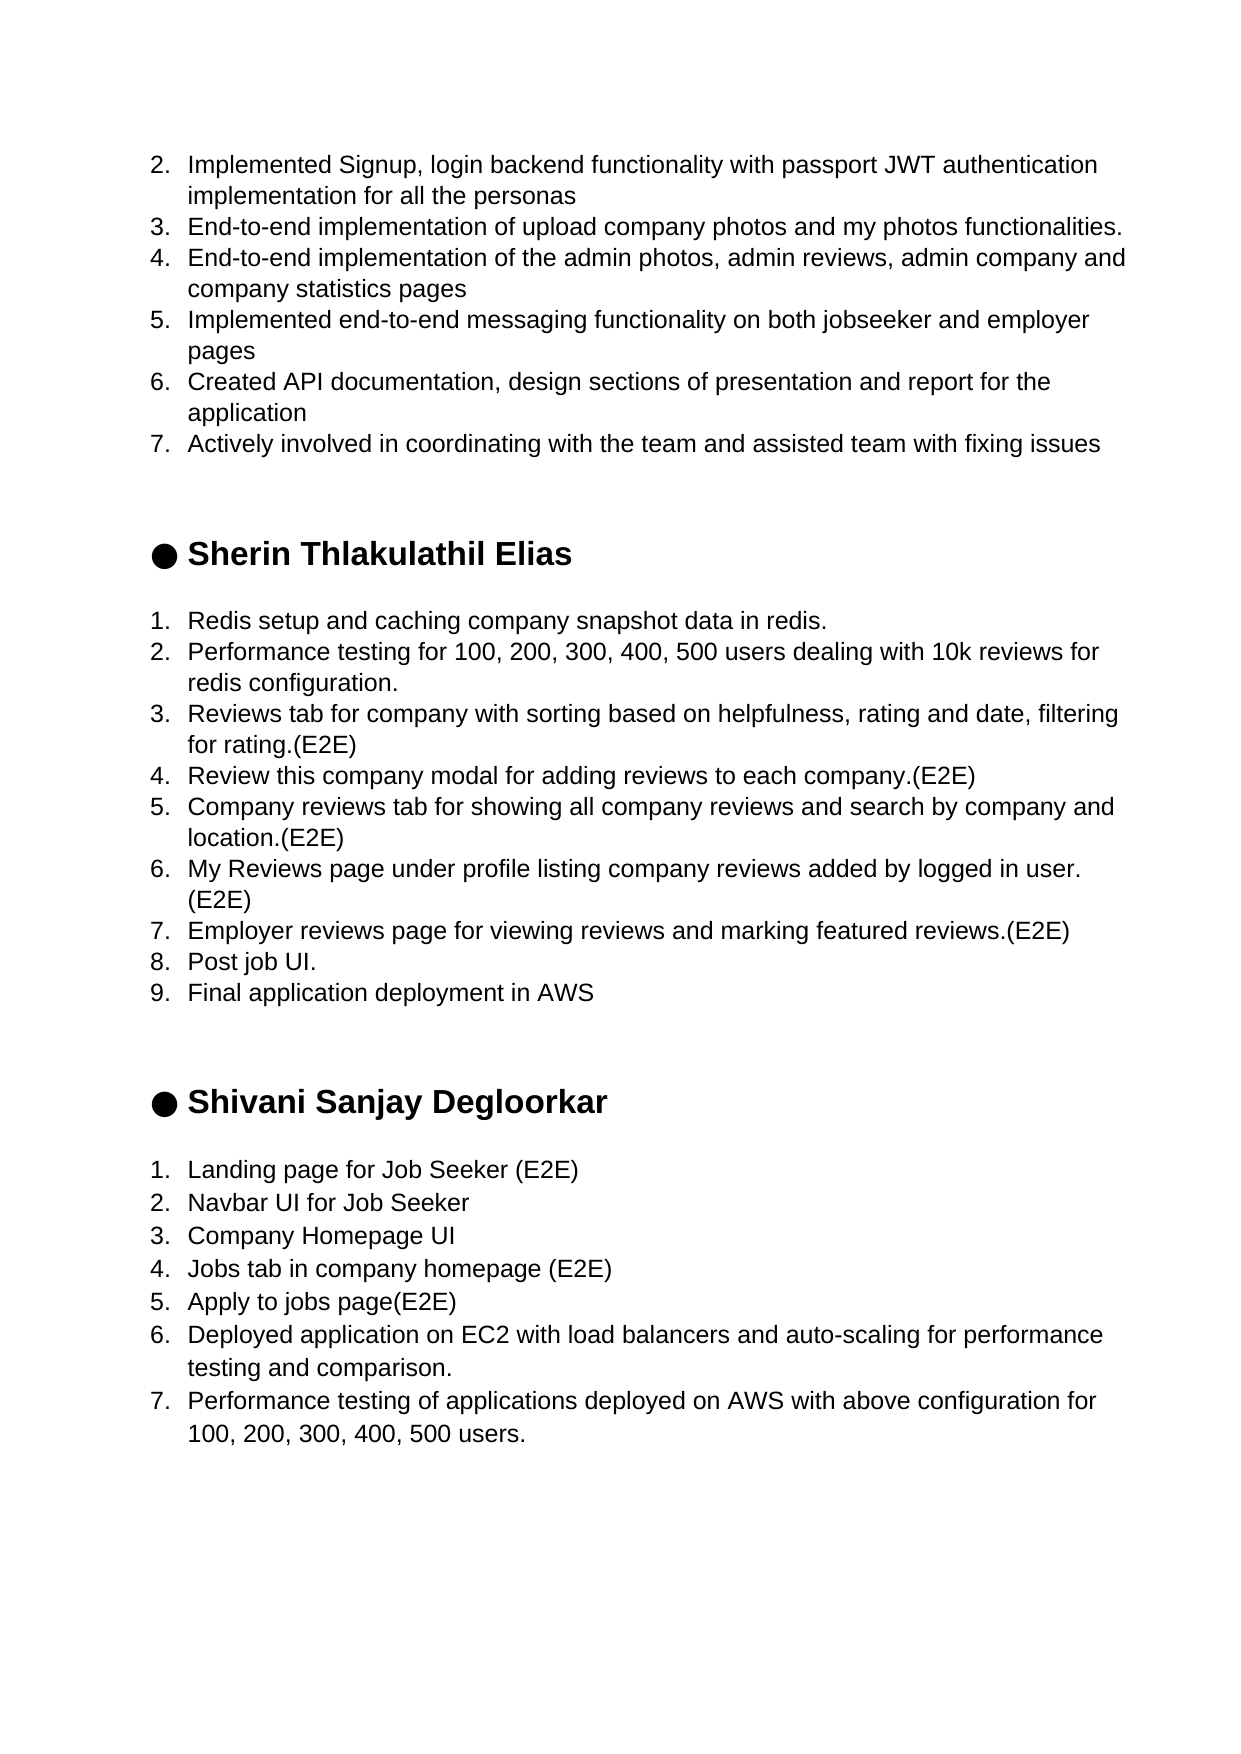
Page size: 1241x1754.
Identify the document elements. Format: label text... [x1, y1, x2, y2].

list Post job UI. [150, 947, 1128, 976]
list Landing page for Job Seeker (E2E) [150, 1155, 1128, 1184]
list Shivani Sanjay Degloorkar [150, 1064, 1128, 1133]
list Performance testing of applications deployed on AWS with above configuration for 100, 200, 300, 400, 500 users. [150, 1386, 1128, 1448]
list Redis setup and caching company snapshot data in redis. [150, 606, 1128, 635]
list Navbar UI for Job Seeker [150, 1188, 1128, 1217]
list Apply to jobs page(E2E) [150, 1287, 1128, 1316]
list End-to-end implementation of the admin photos, admin reviews, admin company and company statistics pages [150, 243, 1128, 303]
list Jobs tab in company homepage (E2E) [150, 1254, 1128, 1283]
list Company Homepage UI [150, 1221, 1128, 1250]
list Implemented end-to-end messaging functionality on both jobseeker and employer pages [150, 305, 1128, 365]
list Final application deployment in AWS [150, 978, 1128, 1007]
list Company reviews tab for showing all company reviews and search by company and location.(E2E) [150, 792, 1128, 852]
list Sherin Thlakulathil Elias [150, 516, 1128, 584]
list Created API documentation, design sections of presentation and report for the application [150, 367, 1128, 427]
list Deployed application on EC2 with load balancers and auto-scaling for performance testing and comparison. [150, 1320, 1128, 1382]
list Actively involved in coordinating with the team and assisted team with fixing issues [150, 429, 1128, 458]
list My Reviews page under profile listing company reviews added by logged in user.(E2E) [150, 854, 1128, 914]
list Review this company modal for adding reviews to each company.(E2E) [150, 761, 1128, 790]
list Reviews tab for company with sorting based on helpfulness, rating and date, filtering for rating.(E2E) [150, 699, 1128, 759]
list Employer reviews page for viewing reviews and marking featured reviews.(E2E) [150, 916, 1128, 945]
list End-to-end implementation of upload company photos and my photos functionalities. [150, 212, 1128, 241]
list Implemented Signup, login backend functionality with passport JWT authentication implementation for all the personas [150, 150, 1128, 210]
list Performance testing for 100, 200, 300, 400, 500 users dealing with 10k reviews for redis configuration. [150, 637, 1128, 697]
